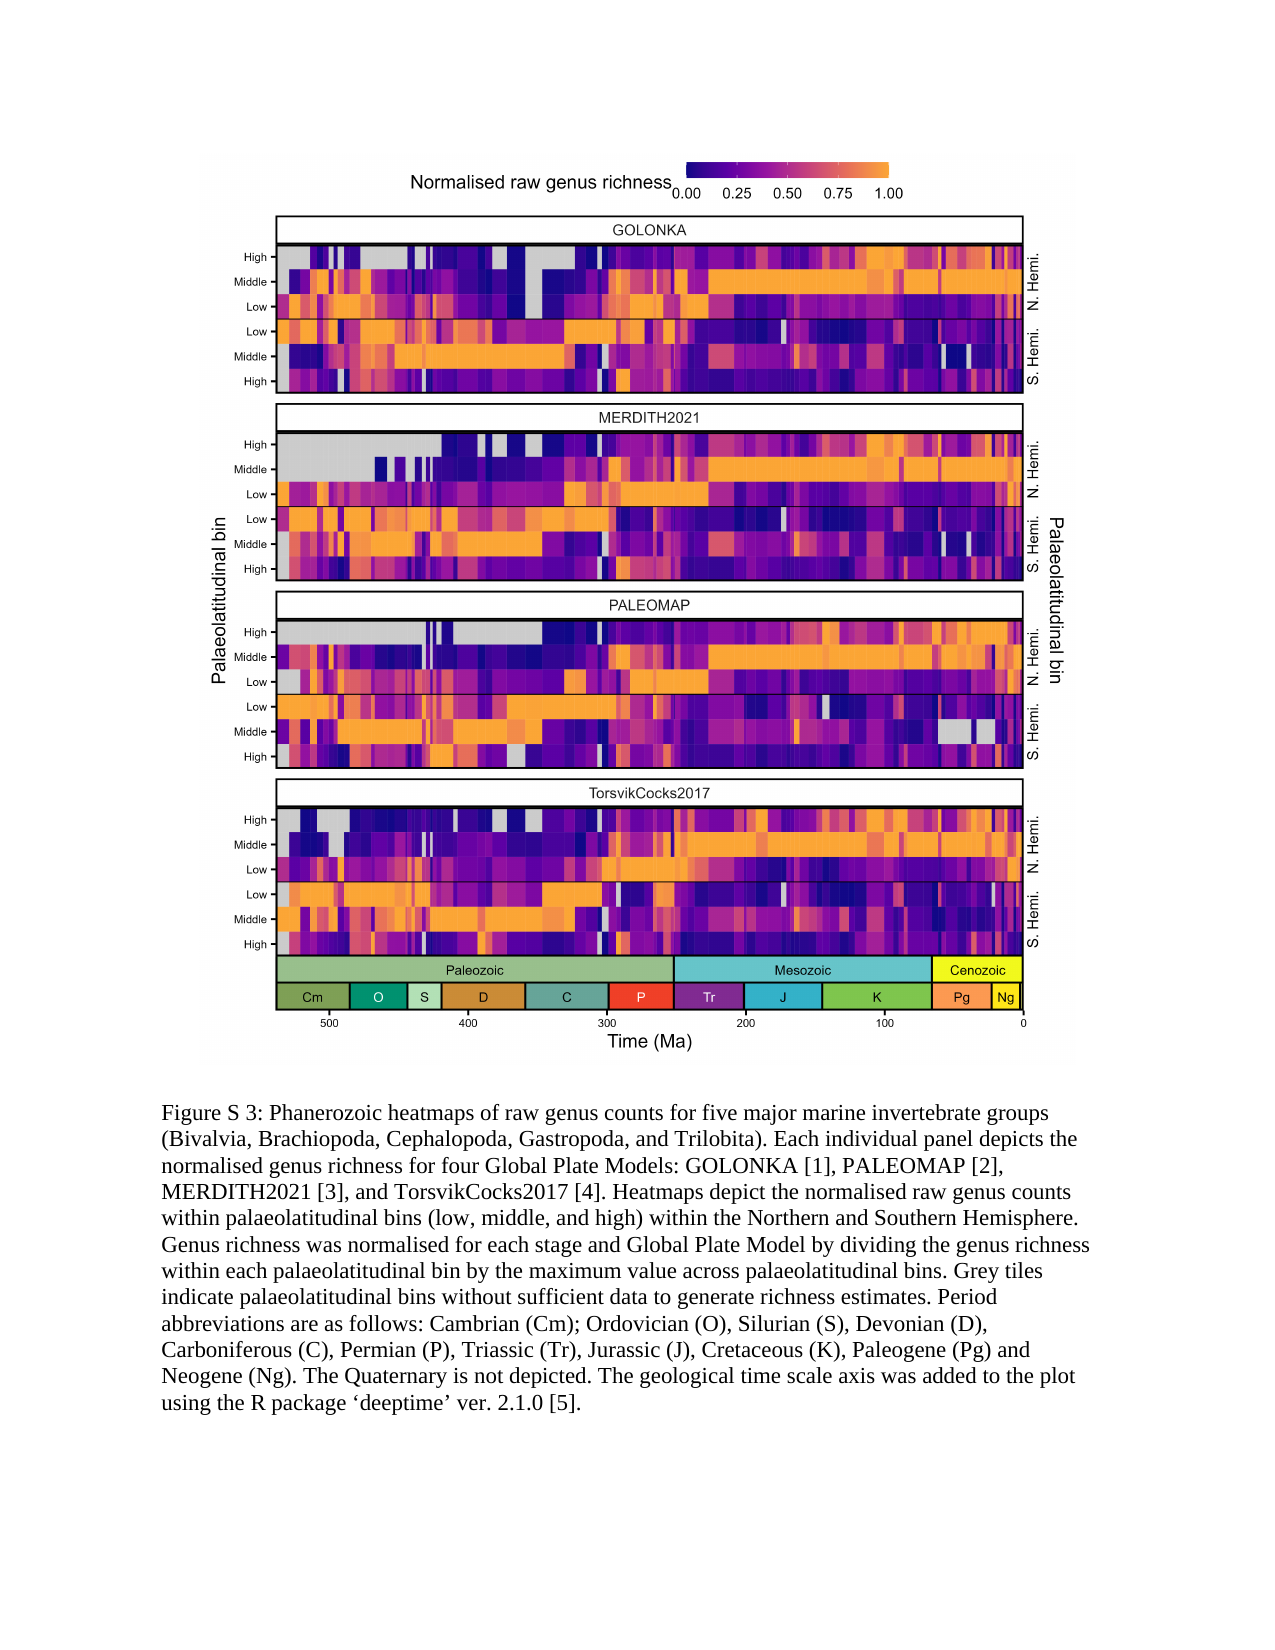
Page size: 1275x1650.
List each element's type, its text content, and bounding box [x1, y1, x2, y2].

picture [198, 153, 1077, 1065]
table_header Figure S 3: Phanerozoic heatmaps of raw genus counts for five major marine invertebrate groups (Bivalvia, Brachiopoda, Cephalopoda, Gastropoda, and Trilobita). Each individual panel depicts the normalised genus richness for four Global Plate Models: GOLONKA [1], PALEOMAP [2], MERDITH2021 [3], and TorsvikCocks2017 [4]. Heatmaps depict the normalised raw genus counts within palaeolatitudinal bins (low, middle, and high) within the Northern and Southern Hemisphere. Genus richness was normalised for each stage and Global Plate Model by dividing the genus richness within each palaeolatitudinal bin by the maximum value across palaeolatitudinal bins. Grey tiles indicate palaeolatitudinal bins without sufficient data to generate richness estimates. Period abbreviations are as follows: Cambrian (Cm); Ordovician (O), Silurian (S), Devonian (D), Carboniferous (C), Permian (P), Triassic (Tr), Jurassic (J), Cretaceous (K), Paleogene (Pg) and Neogene (Ng). The Quaternary is not depicted. The geological time scale axis was added to the plot using the R package ‘deeptime’ ver. 2.1.0 [5]. [150, 150, 1125, 1436]
